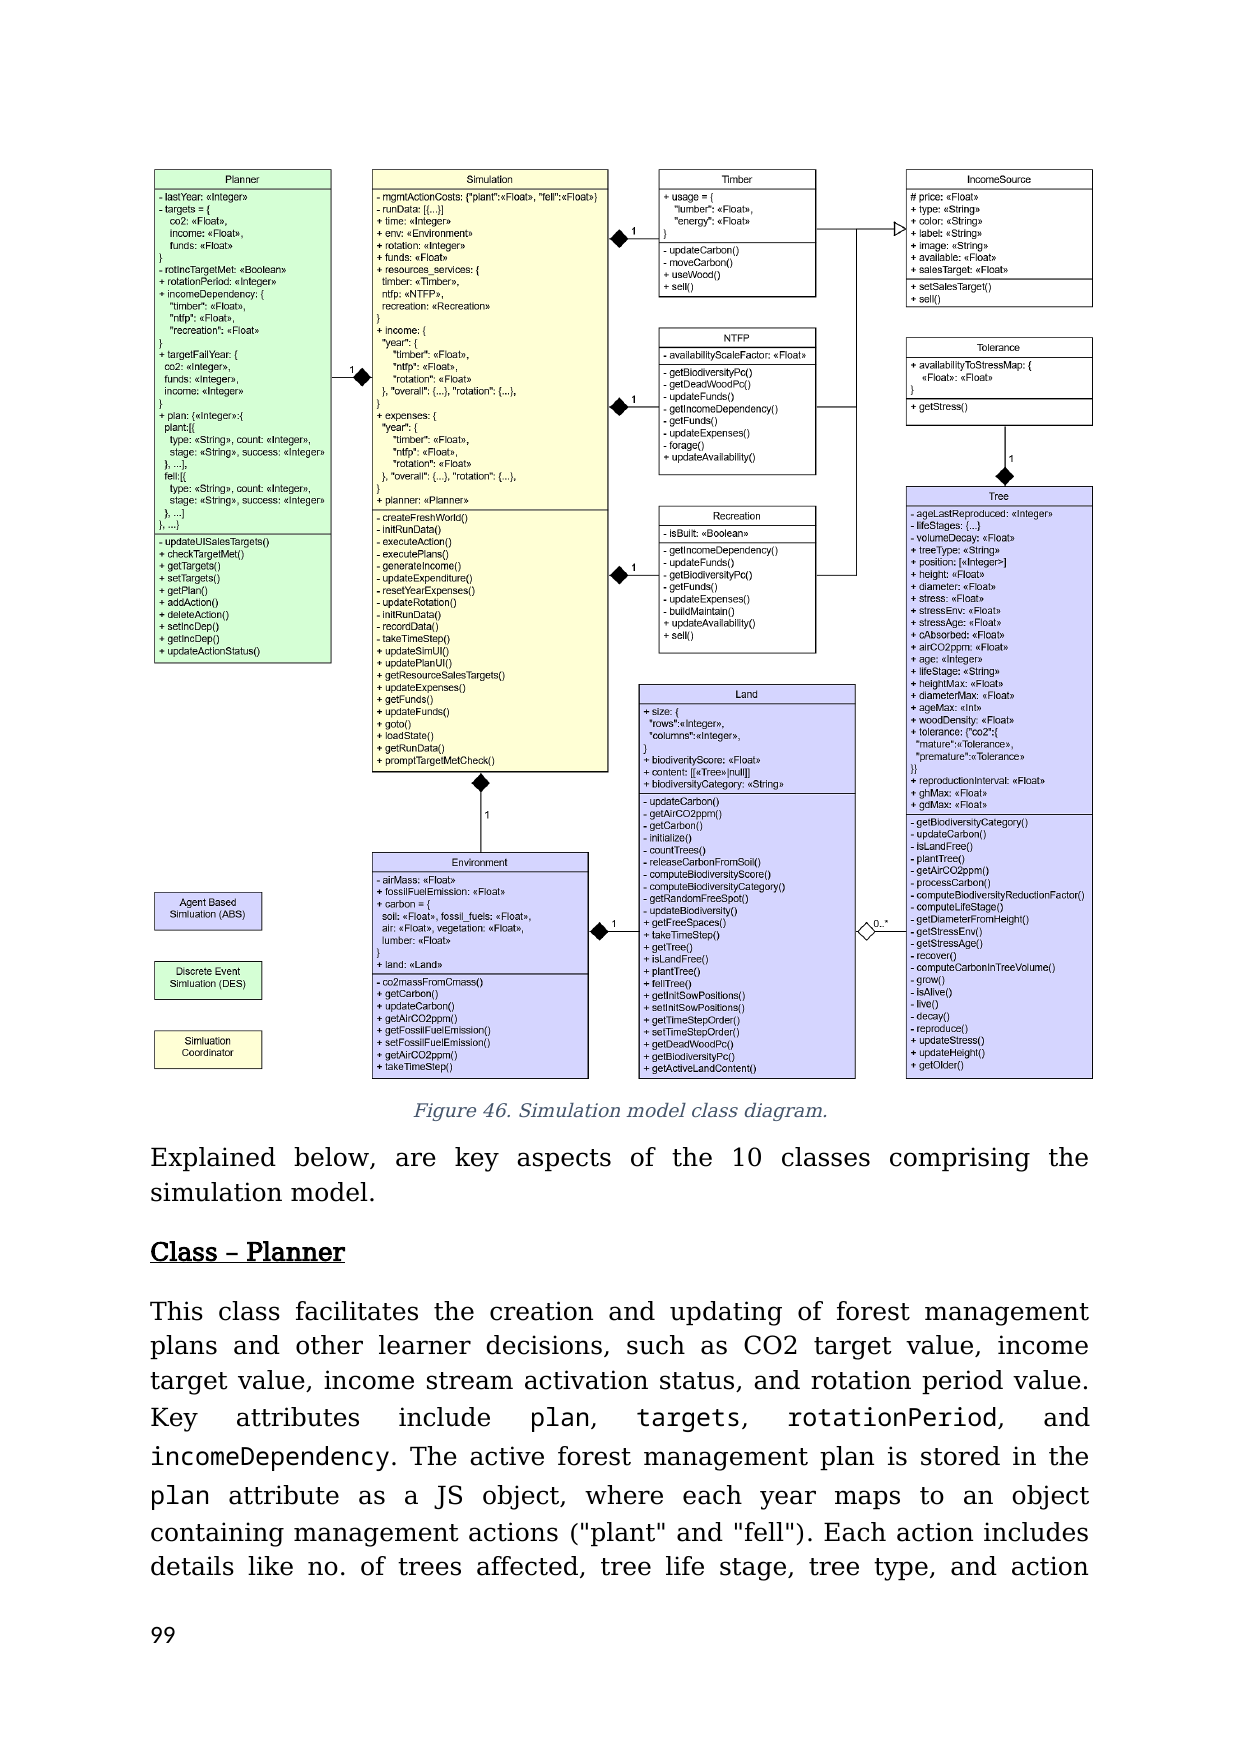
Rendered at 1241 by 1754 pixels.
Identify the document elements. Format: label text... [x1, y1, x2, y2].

text Figure 46. Simulation model class diagram. [150, 1099, 1090, 1121]
subtitle Class – Planner [150, 1236, 1090, 1266]
text Explained below, are key aspects of the 10 classes comprising the simulation model. [150, 1142, 1090, 1206]
picture [150, 150, 1095, 1099]
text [150, 1295, 1090, 1581]
